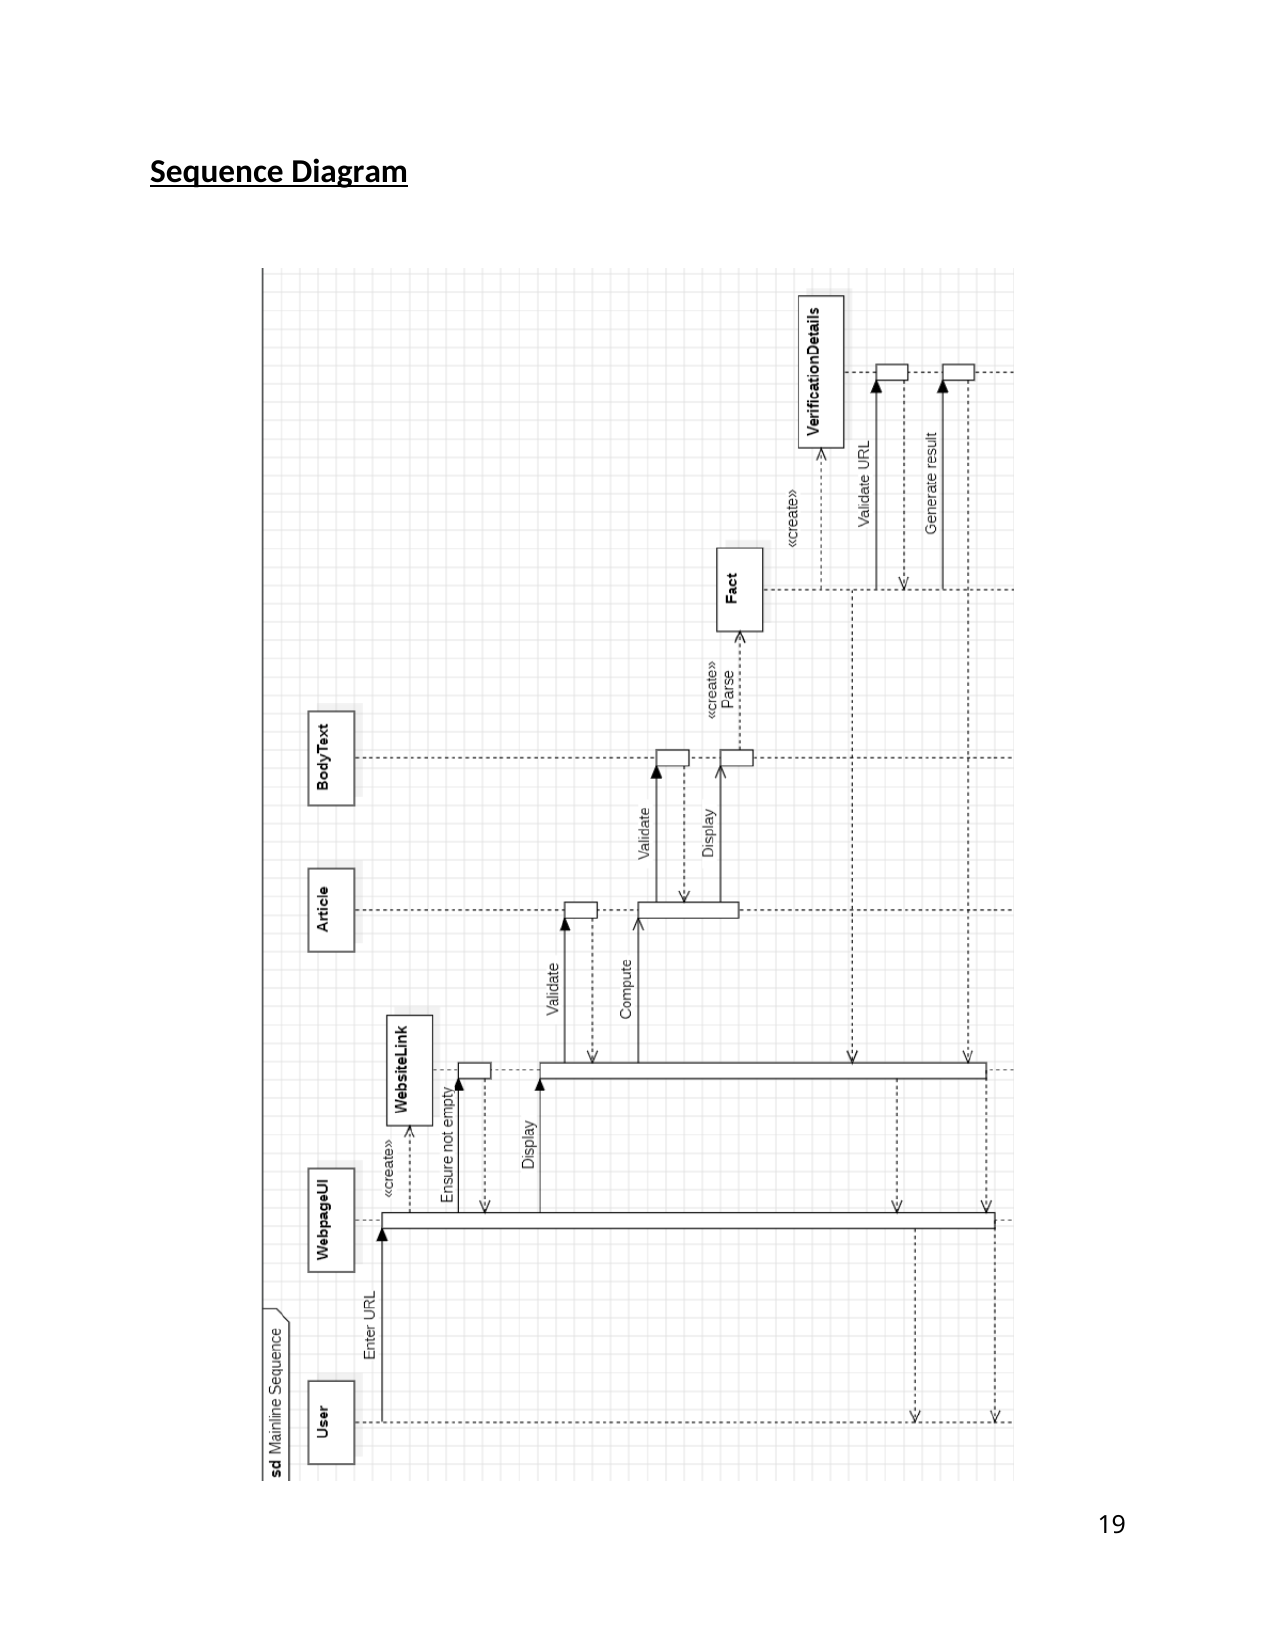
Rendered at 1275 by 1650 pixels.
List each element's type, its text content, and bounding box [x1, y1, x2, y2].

text Sequence Diagram [150, 150, 1125, 191]
picture [262, 269, 1013, 1480]
